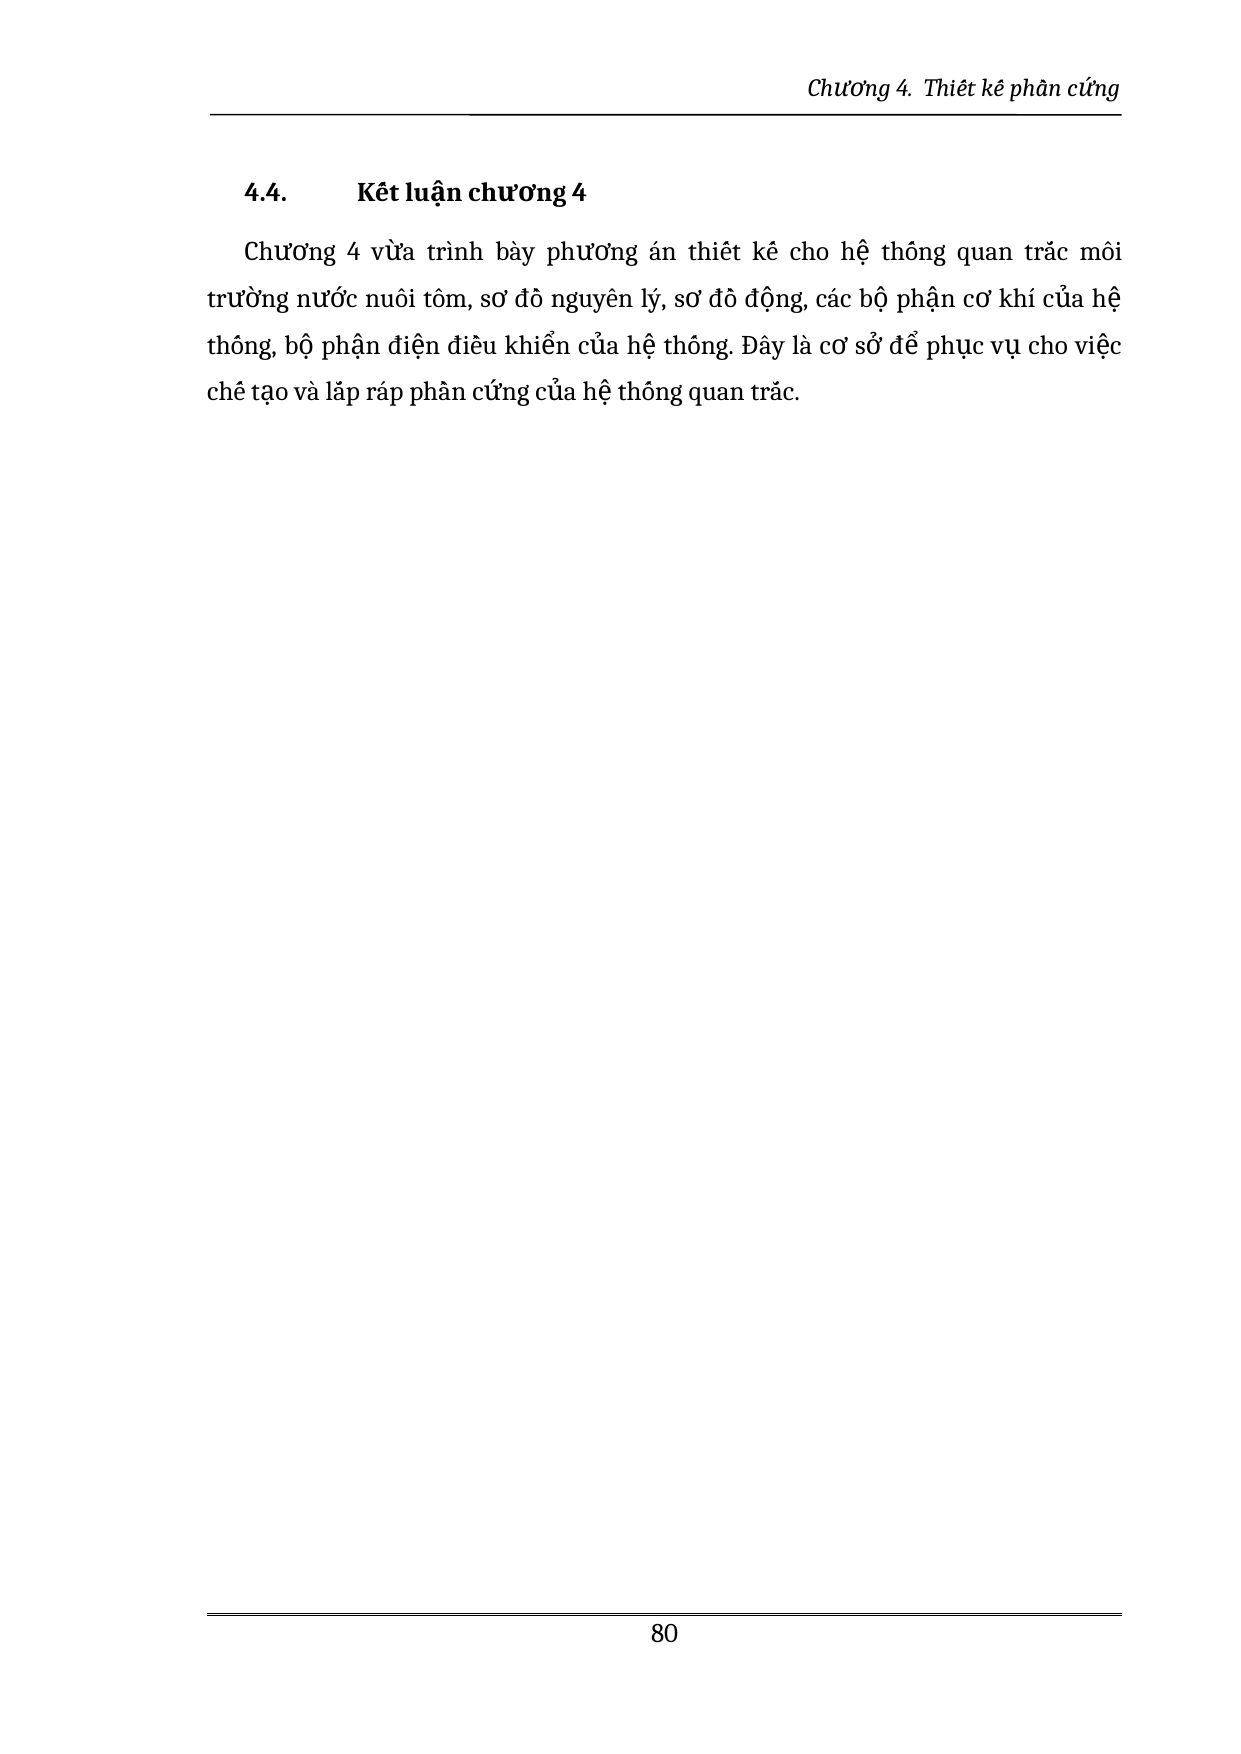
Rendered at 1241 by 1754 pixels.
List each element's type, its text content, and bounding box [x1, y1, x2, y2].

text Chương 4 vừa trình bày phương án thiết kế cho hệ thống quan trắc môi trường nước nuôi tôm, sơ đồ nguyên lý, sơ đồ động, các bộ phận cơ khí của hệ thống, bộ phận điện điều khiển của hệ thống. Đây là cơ sở để phục vụ cho việc chế tạo và lắp ráp phần cứng của hệ thống quan trắc. [207, 236, 1122, 407]
subtitle Kết luận chương 4 [244, 177, 1122, 208]
